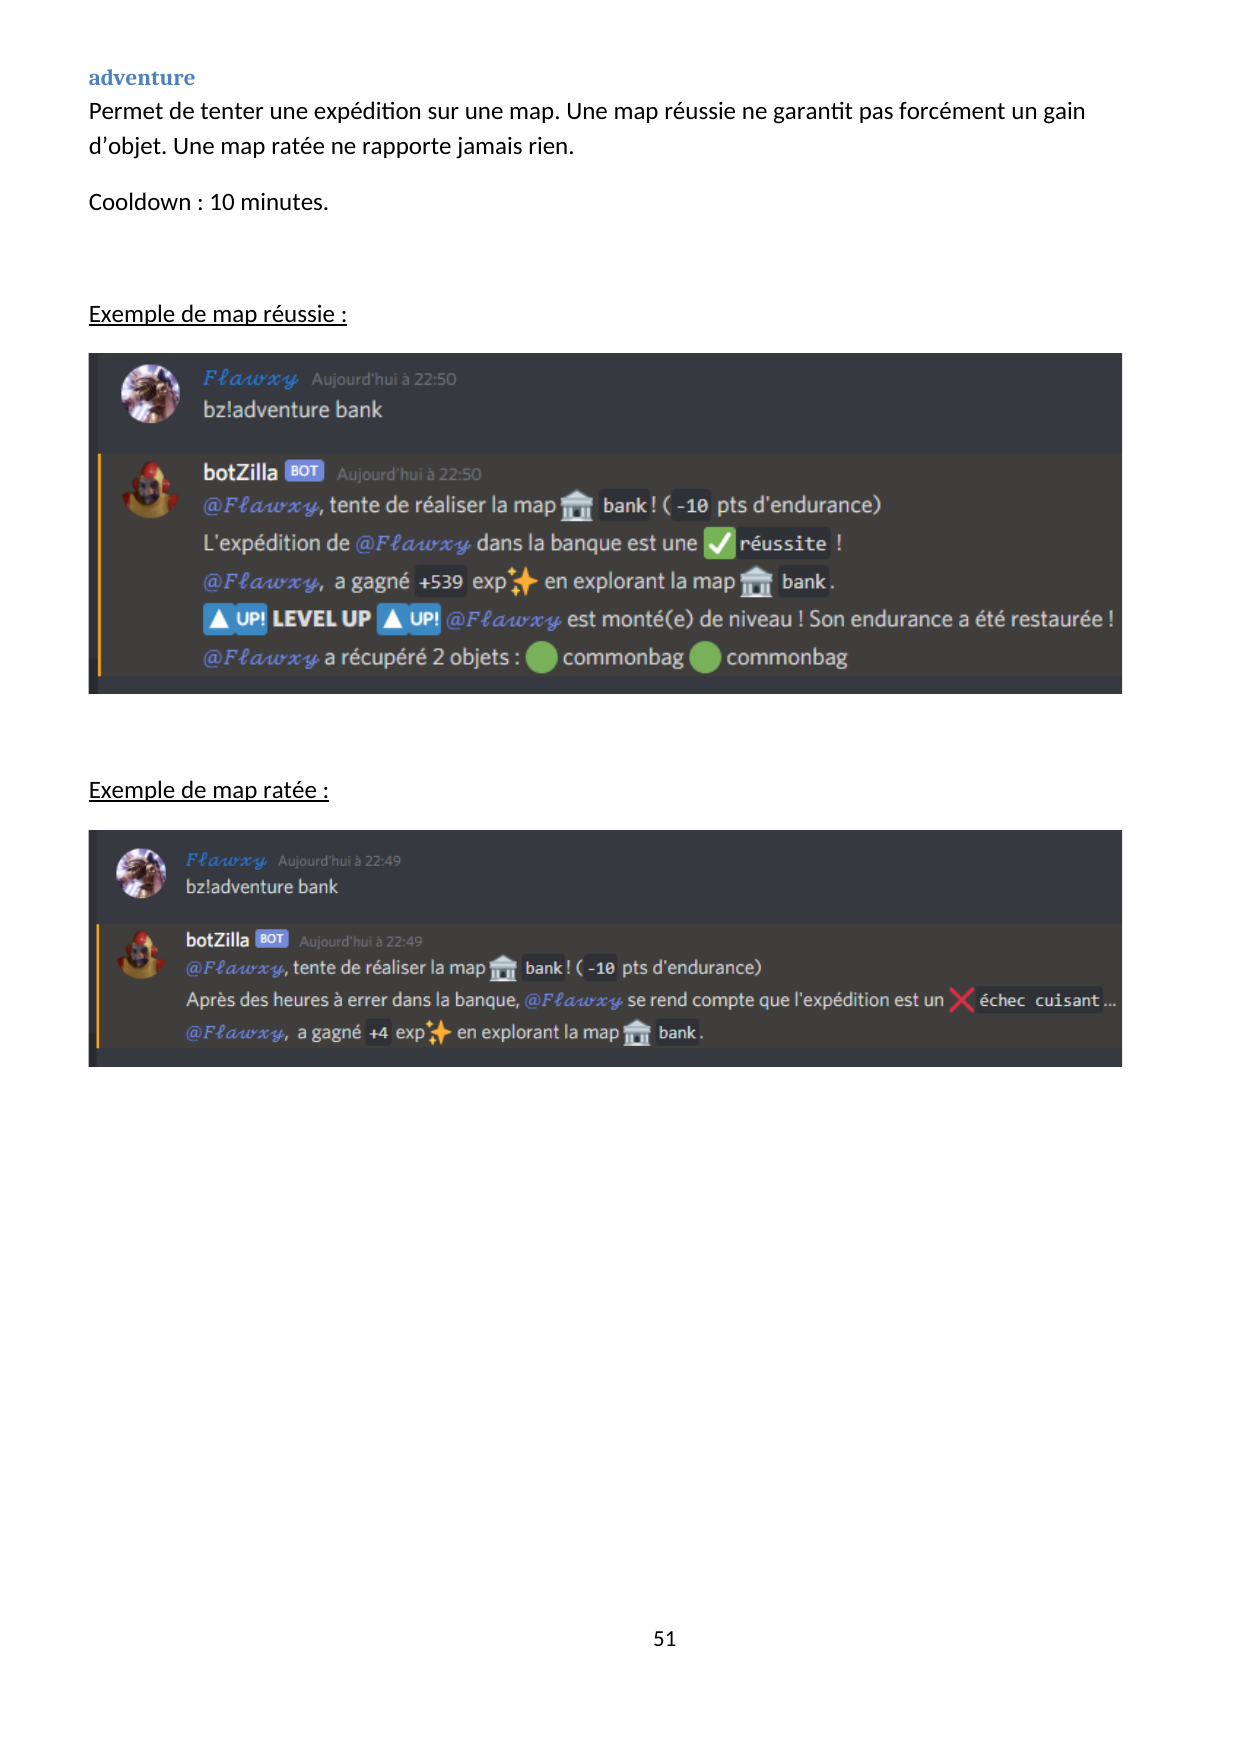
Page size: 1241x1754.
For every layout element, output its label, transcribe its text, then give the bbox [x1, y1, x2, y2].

text Cooldown : 10 minutes. [88, 186, 1122, 217]
subtitle adventure [88, 65, 1122, 92]
picture [88, 353, 1123, 694]
picture [88, 830, 1123, 1067]
text Exemple de map ratée : [88, 774, 1122, 805]
text Exemple de map réussie : [88, 298, 1122, 328]
text Permet de tenter une expédition sur une map. Une map réussie ne garantit pas forcément un gain d’objet. Une map ratée ne rapporte jamais rien. [88, 95, 1122, 161]
